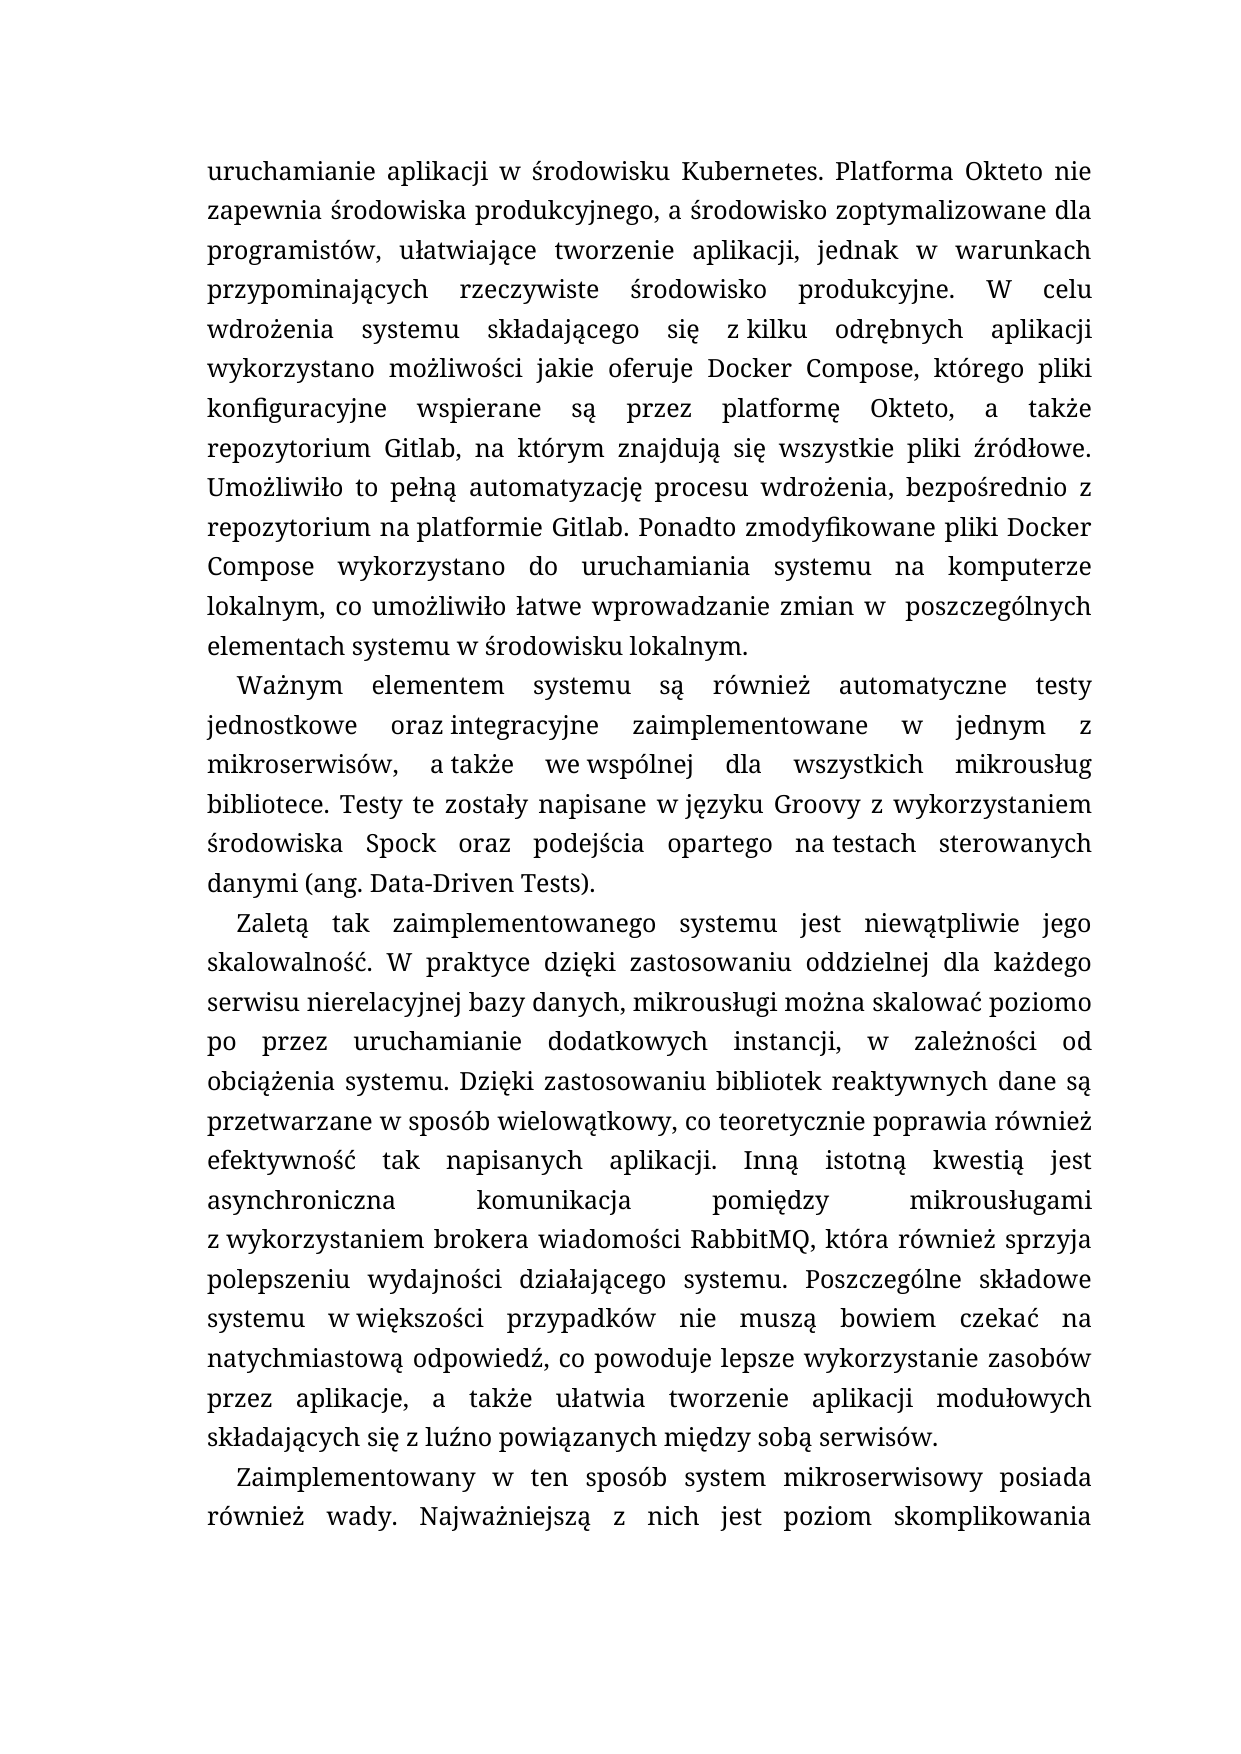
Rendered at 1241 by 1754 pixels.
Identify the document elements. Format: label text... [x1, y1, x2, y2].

text Zaletą tak zaimplementowanego systemu jest niewątpliwie jego skalowalność. W praktyce dzięki zastosowaniu oddzielnej dla każdego serwisu nierelacyjnej bazy danych, mikrousługi można skalować poziomo po przez uruchamianie dodatkowych instancji, w zależności od obciążenia systemu. Dzięki zastosowaniu bibliotek reaktywnych dane są przetwarzane w sposób wielowątkowy, co teoretycznie poprawia również efektywność tak napisanych aplikacji. Inną istotną kwestią jest asynchroniczna komunikacja pomiędzy mikrousługami z wykorzystaniem brokera wiadomości RabbitMQ, która również sprzyja polepszeniu wydajności działającego systemu. Poszczególne składowe systemu w większości przypadków nie muszą bowiem czekać na natychmiastową odpowiedź, co powoduje lepsze wykorzystanie zasobów przez aplikacje, a także ułatwia tworzenie aplikacji modułowych składających się z luźno powiązanych między sobą serwisów. [207, 900, 1092, 1454]
text Ważnym elementem systemu są również automatyczne testy jednostkowe oraz integracyjne zaimplementowane w jednym z mikroserwisów, a także we wspólnej dla wszystkich mikrousług bibliotece. Testy te zostały napisane w języku Groovy z wykorzystaniem środowiska Spock oraz podejścia opartego na testach sterowanych danymi (ang. Data-Driven Tests). [207, 662, 1092, 900]
